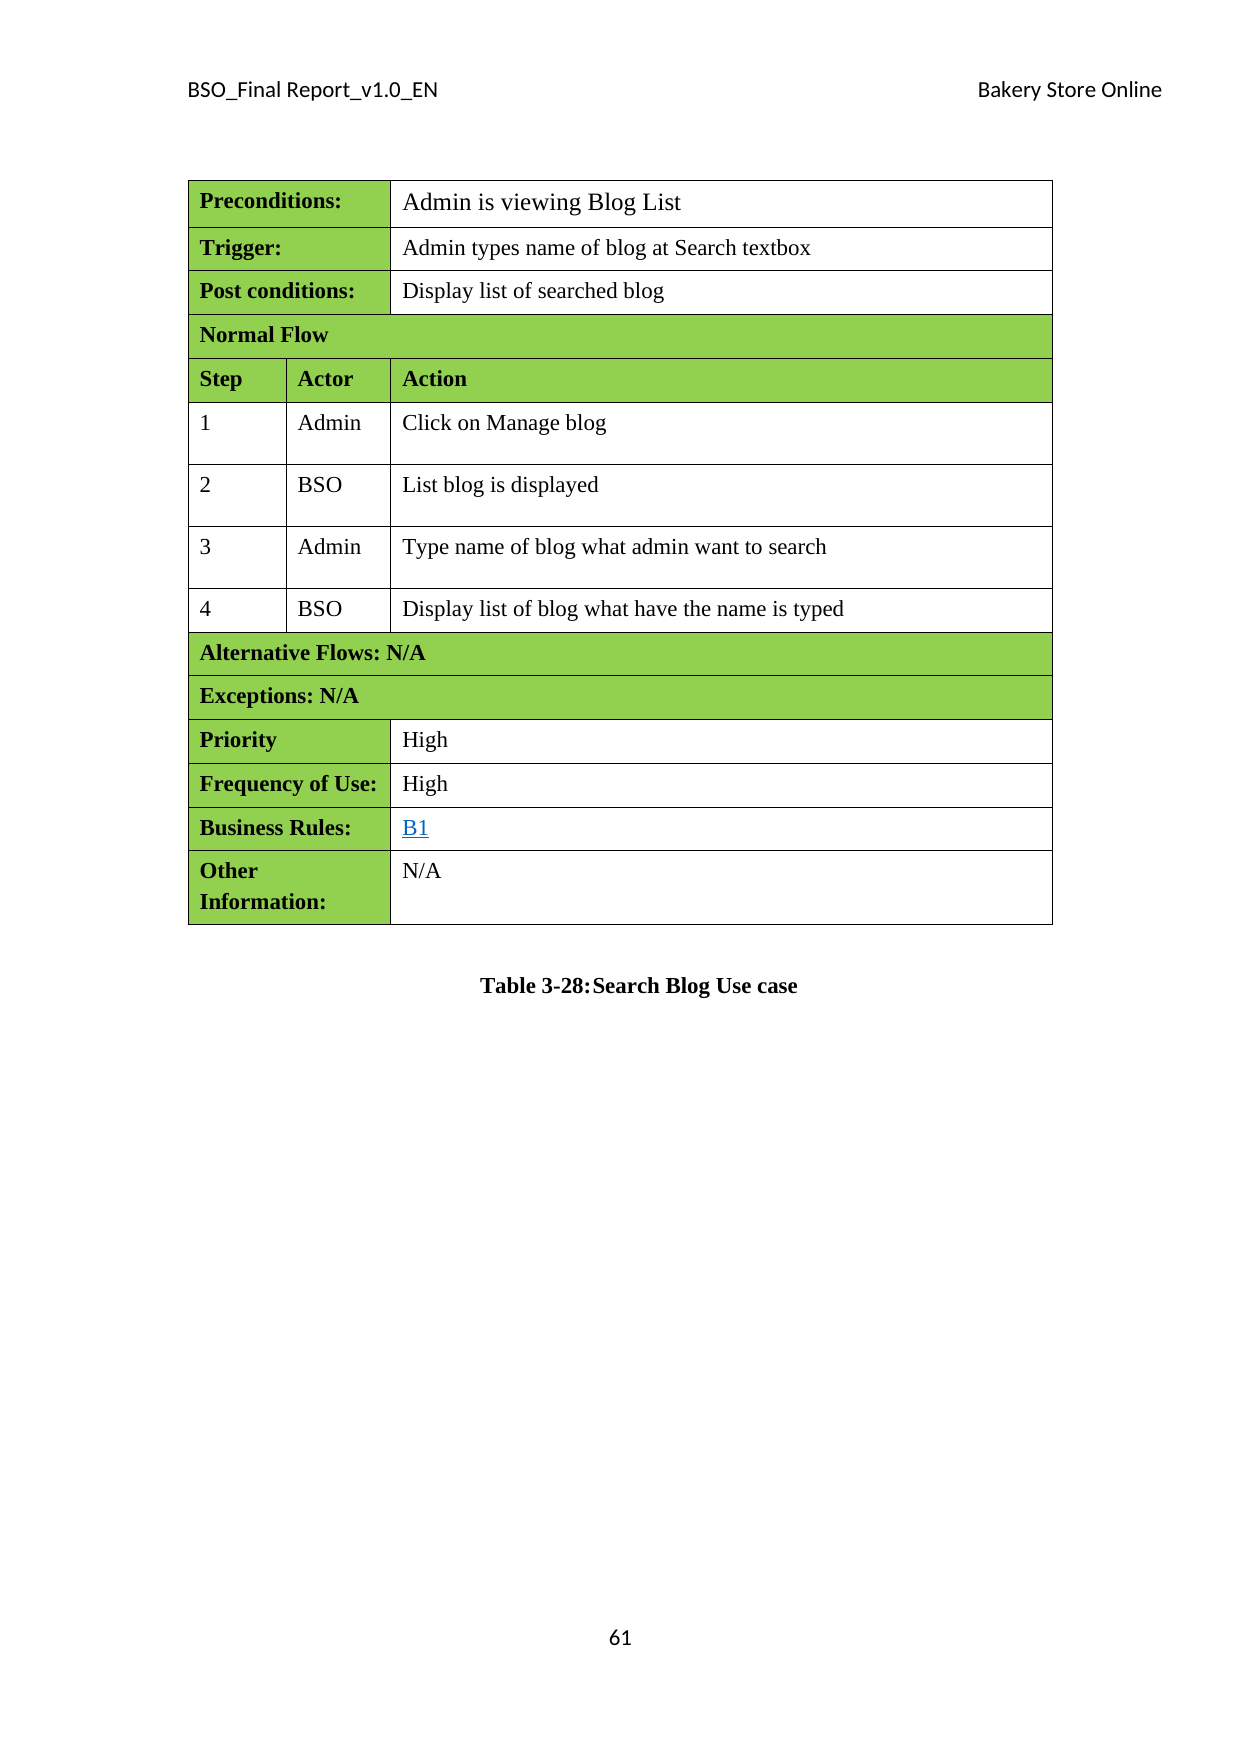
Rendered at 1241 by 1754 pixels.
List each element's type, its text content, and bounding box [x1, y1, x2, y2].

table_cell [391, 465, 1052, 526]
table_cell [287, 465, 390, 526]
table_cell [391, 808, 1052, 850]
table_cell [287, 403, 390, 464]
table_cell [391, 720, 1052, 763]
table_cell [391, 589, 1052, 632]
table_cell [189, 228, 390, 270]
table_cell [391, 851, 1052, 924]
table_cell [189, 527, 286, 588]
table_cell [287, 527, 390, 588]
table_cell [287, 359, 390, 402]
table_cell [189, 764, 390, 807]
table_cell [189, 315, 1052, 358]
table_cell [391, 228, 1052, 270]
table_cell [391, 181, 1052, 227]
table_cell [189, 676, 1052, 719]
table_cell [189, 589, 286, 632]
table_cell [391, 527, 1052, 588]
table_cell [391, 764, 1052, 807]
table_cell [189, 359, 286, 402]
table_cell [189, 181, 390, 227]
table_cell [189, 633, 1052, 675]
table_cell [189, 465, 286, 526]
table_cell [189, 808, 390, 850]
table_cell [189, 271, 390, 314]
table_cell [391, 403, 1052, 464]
text Search Blog Use case [225, 972, 1053, 998]
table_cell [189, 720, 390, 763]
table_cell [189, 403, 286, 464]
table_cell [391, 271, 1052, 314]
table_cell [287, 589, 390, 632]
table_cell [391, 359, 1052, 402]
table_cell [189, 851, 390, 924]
